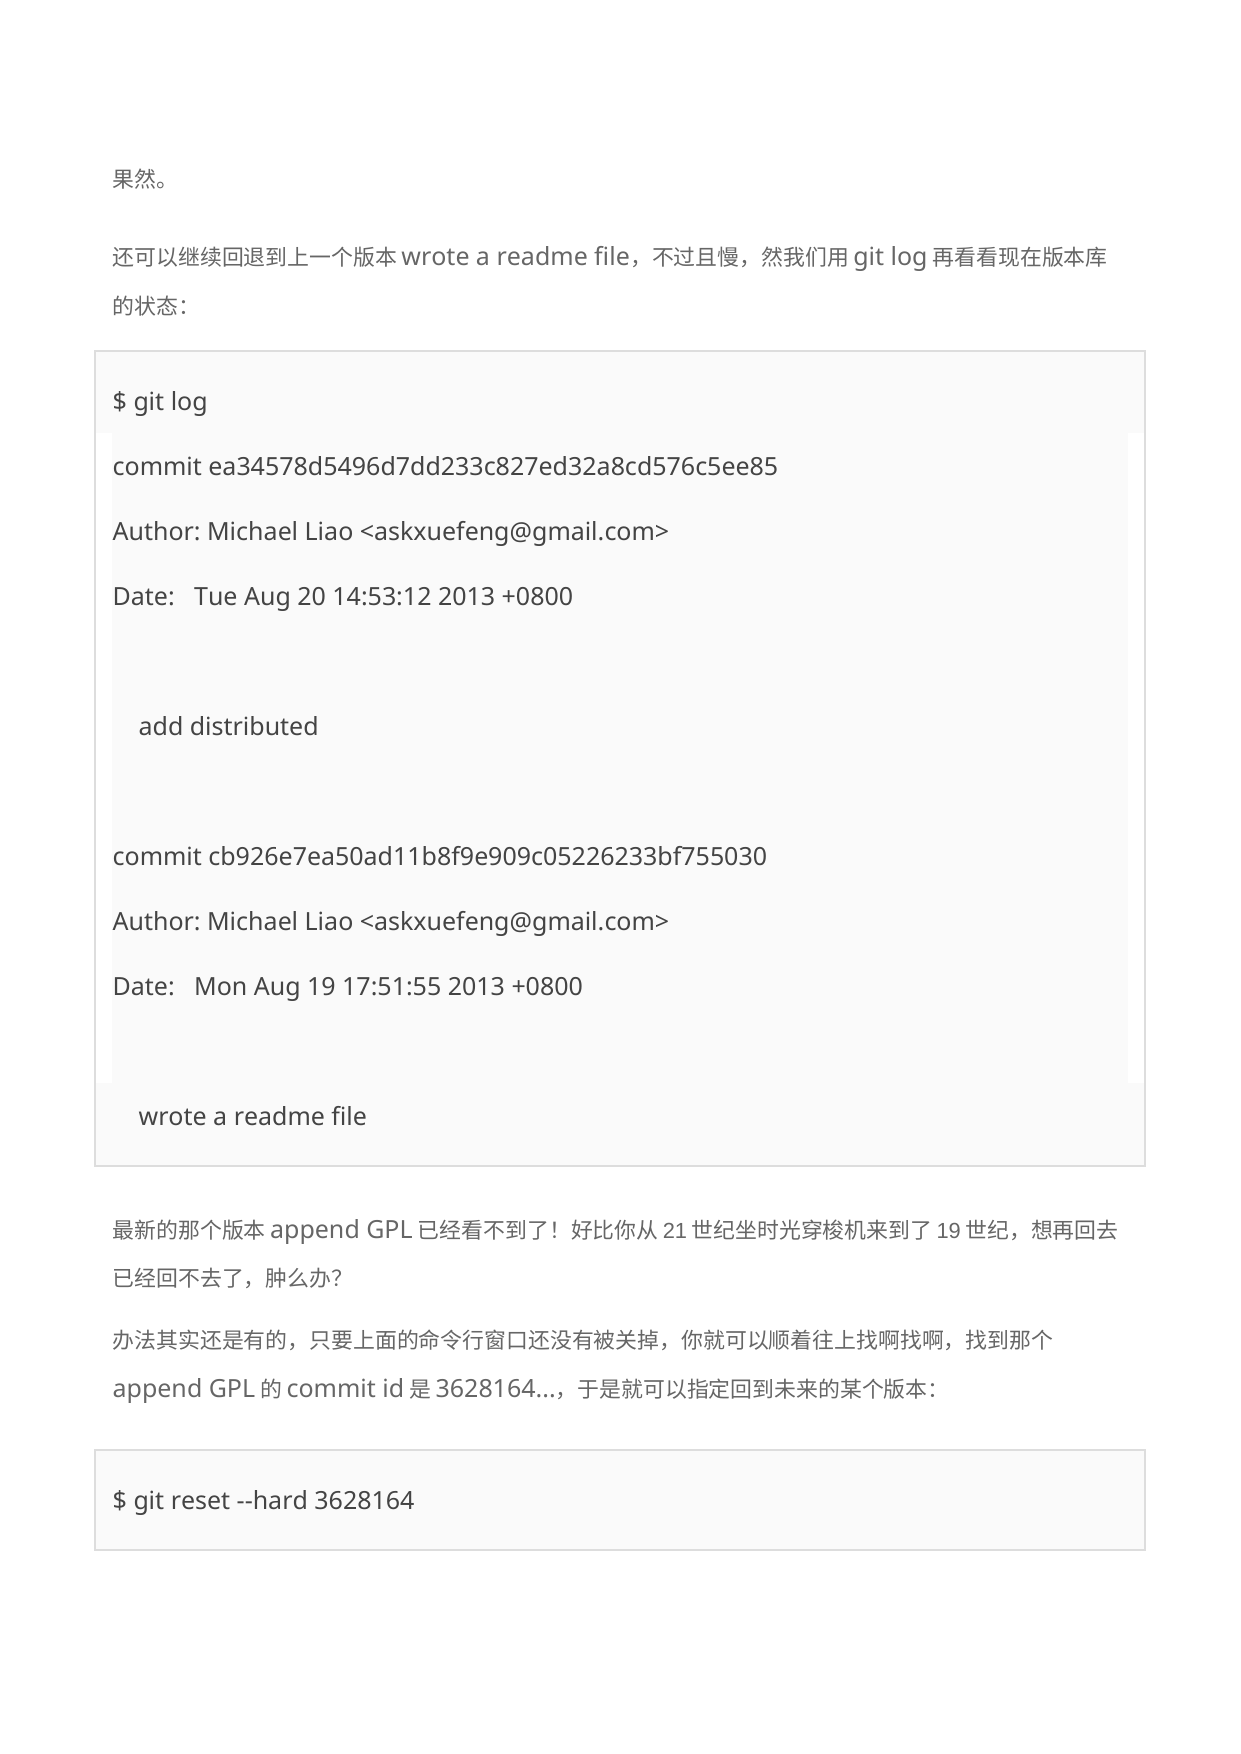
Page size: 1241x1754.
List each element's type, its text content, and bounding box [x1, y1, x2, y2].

text add distributed [112, 693, 1128, 758]
text commit ea34578d5496d7dd233c827ed32a8cd576c5ee85 [112, 433, 1128, 498]
text 办法其实还是有的，只要上面的命令行窗口还没有被关掉，你就可以顺着往上找啊找啊，找到那个append GPL的commit id是3628164...，于是就可以指定回到未来的某个版本： [112, 1323, 1128, 1420]
text 最新的那个版本append GPL已经看不到了！好比你从21世纪坐时光穿梭机来到了19世纪，想再回去已经回不去了，肿么办？ [112, 1196, 1128, 1293]
text $ git log [96, 352, 1144, 433]
text Date: Tue Aug 20 14:53:12 2013 +0800 [112, 563, 1128, 628]
text Author: Michael Liao <askxuefeng@gmail.com> [112, 498, 1128, 563]
text commit cb926e7ea50ad11b8f9e909c05226233bf755030 [112, 823, 1128, 888]
text 还可以继续回退到上一个版本wrote a readme file，不过且慢，然我们用git log再看看现在版本库的状态： [112, 224, 1128, 321]
text $ git reset --hard 3628164 [96, 1451, 1144, 1549]
text 果然。 [112, 162, 1128, 194]
text wrote a readme file [96, 1065, 1144, 1165]
text Author: Michael Liao <askxuefeng@gmail.com> [112, 888, 1128, 953]
text Date: Mon Aug 19 17:51:55 2013 +0800 [112, 953, 1128, 1018]
